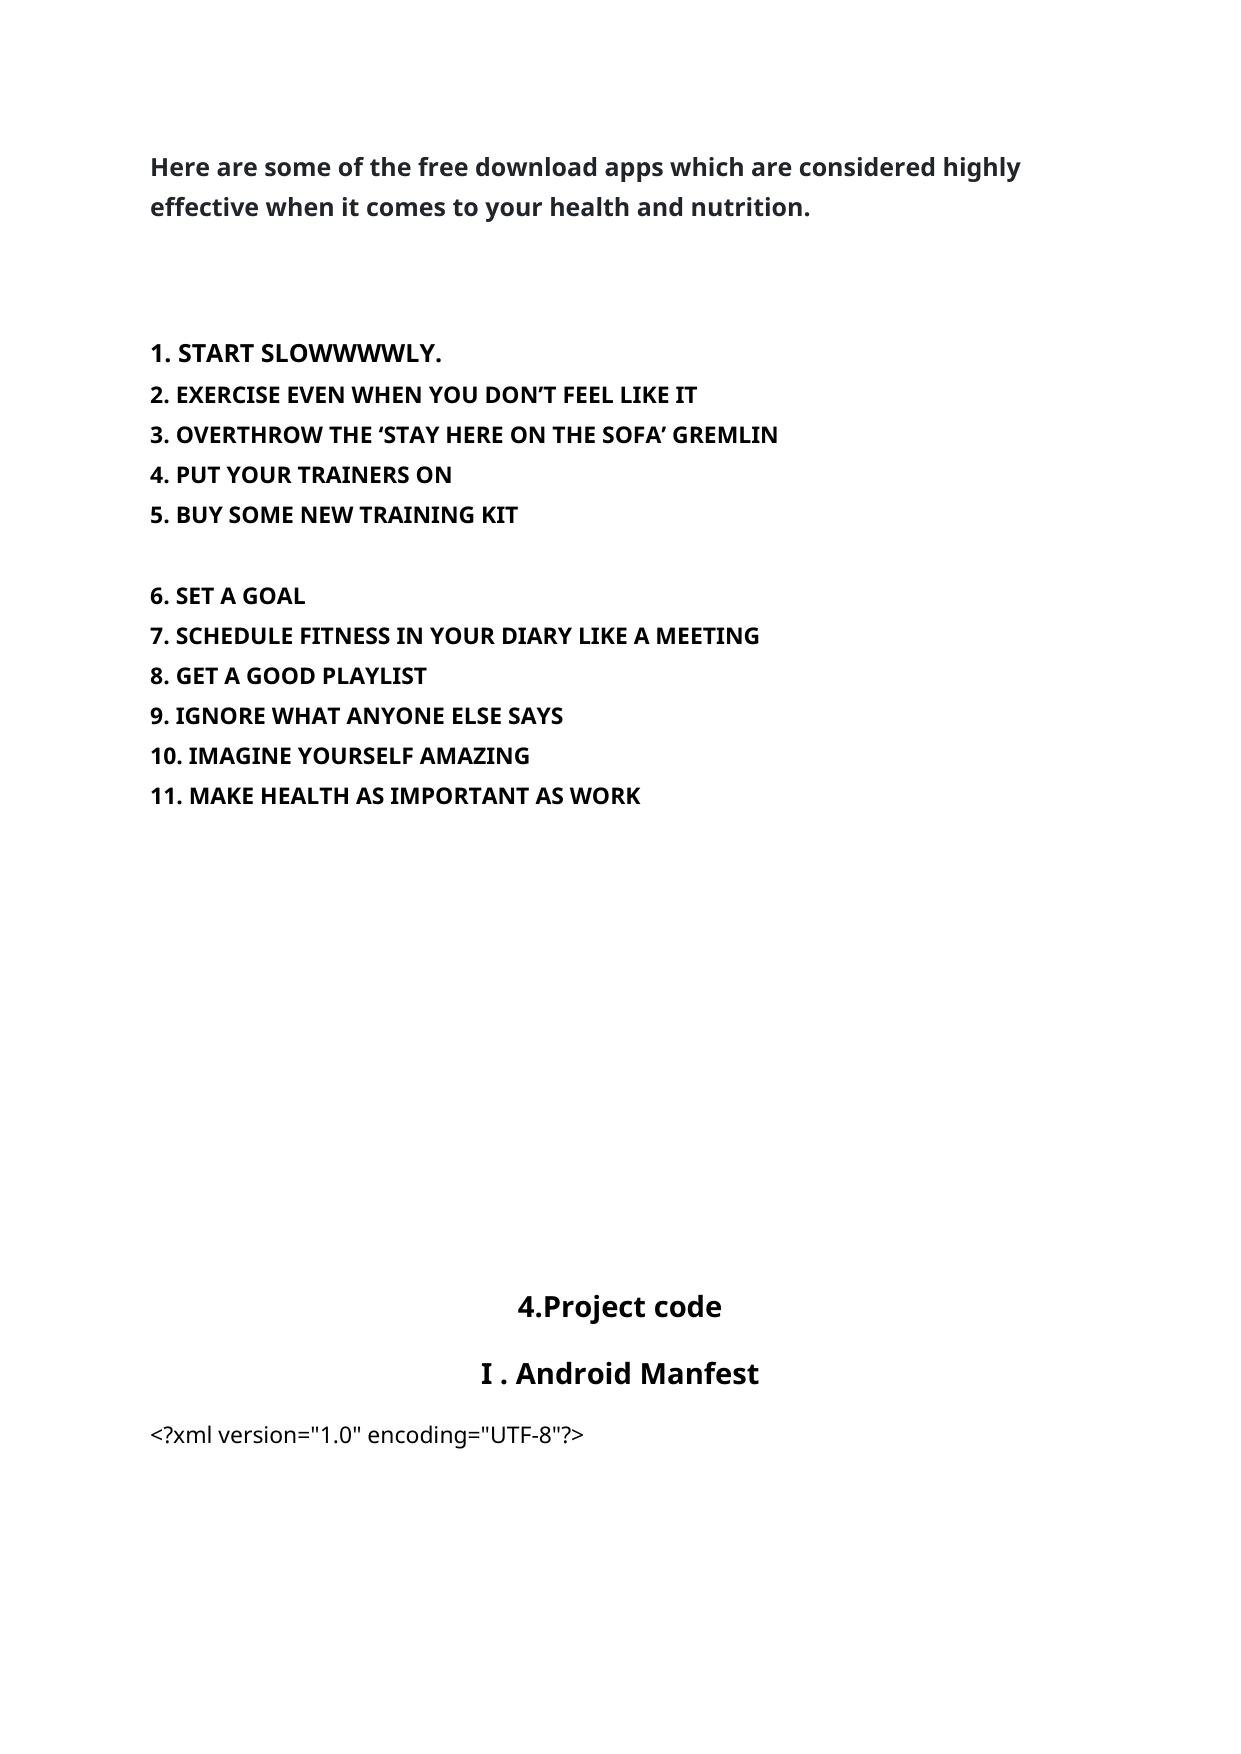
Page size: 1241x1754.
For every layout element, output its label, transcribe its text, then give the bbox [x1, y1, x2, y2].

subtitle 9. IGNORE WHAT ANYONE ELSE SAYS [150, 700, 1090, 731]
text 4.Project code [150, 1286, 1090, 1326]
text <?xml version="1.0" encoding="UTF-8"?> [150, 1419, 1090, 1451]
subtitle 4. PUT YOUR TRAINERS ON [150, 459, 1090, 491]
subtitle 8. GET A GOOD PLAYLIST [150, 660, 1090, 691]
subtitle 10. IMAGINE YOURSELF AMAZING [150, 740, 1090, 771]
subtitle 3. OVERTHROW THE ‘STAY HERE ON THE SOFA’ GREMLIN [150, 419, 1090, 451]
subtitle 1. START SLOWWWWLY. [150, 336, 1090, 370]
subtitle 6. SET A GOAL [150, 580, 1090, 611]
text I . Android Manfest [150, 1353, 1090, 1393]
subtitle 2. EXERCISE EVEN WHEN YOU DON’T FEEL LIKE IT [150, 379, 1090, 410]
subtitle 7. SCHEDULE FITNESS IN YOUR DIARY LIKE A MEETING [150, 620, 1090, 651]
text Here are some of the free download apps which are considered highly effective when it comes to your health and nutrition. [150, 150, 1090, 223]
subtitle 11. MAKE HEALTH AS IMPORTANT AS WORK [150, 780, 1090, 811]
subtitle 5. BUY SOME NEW TRAINING KIT [150, 499, 1090, 531]
